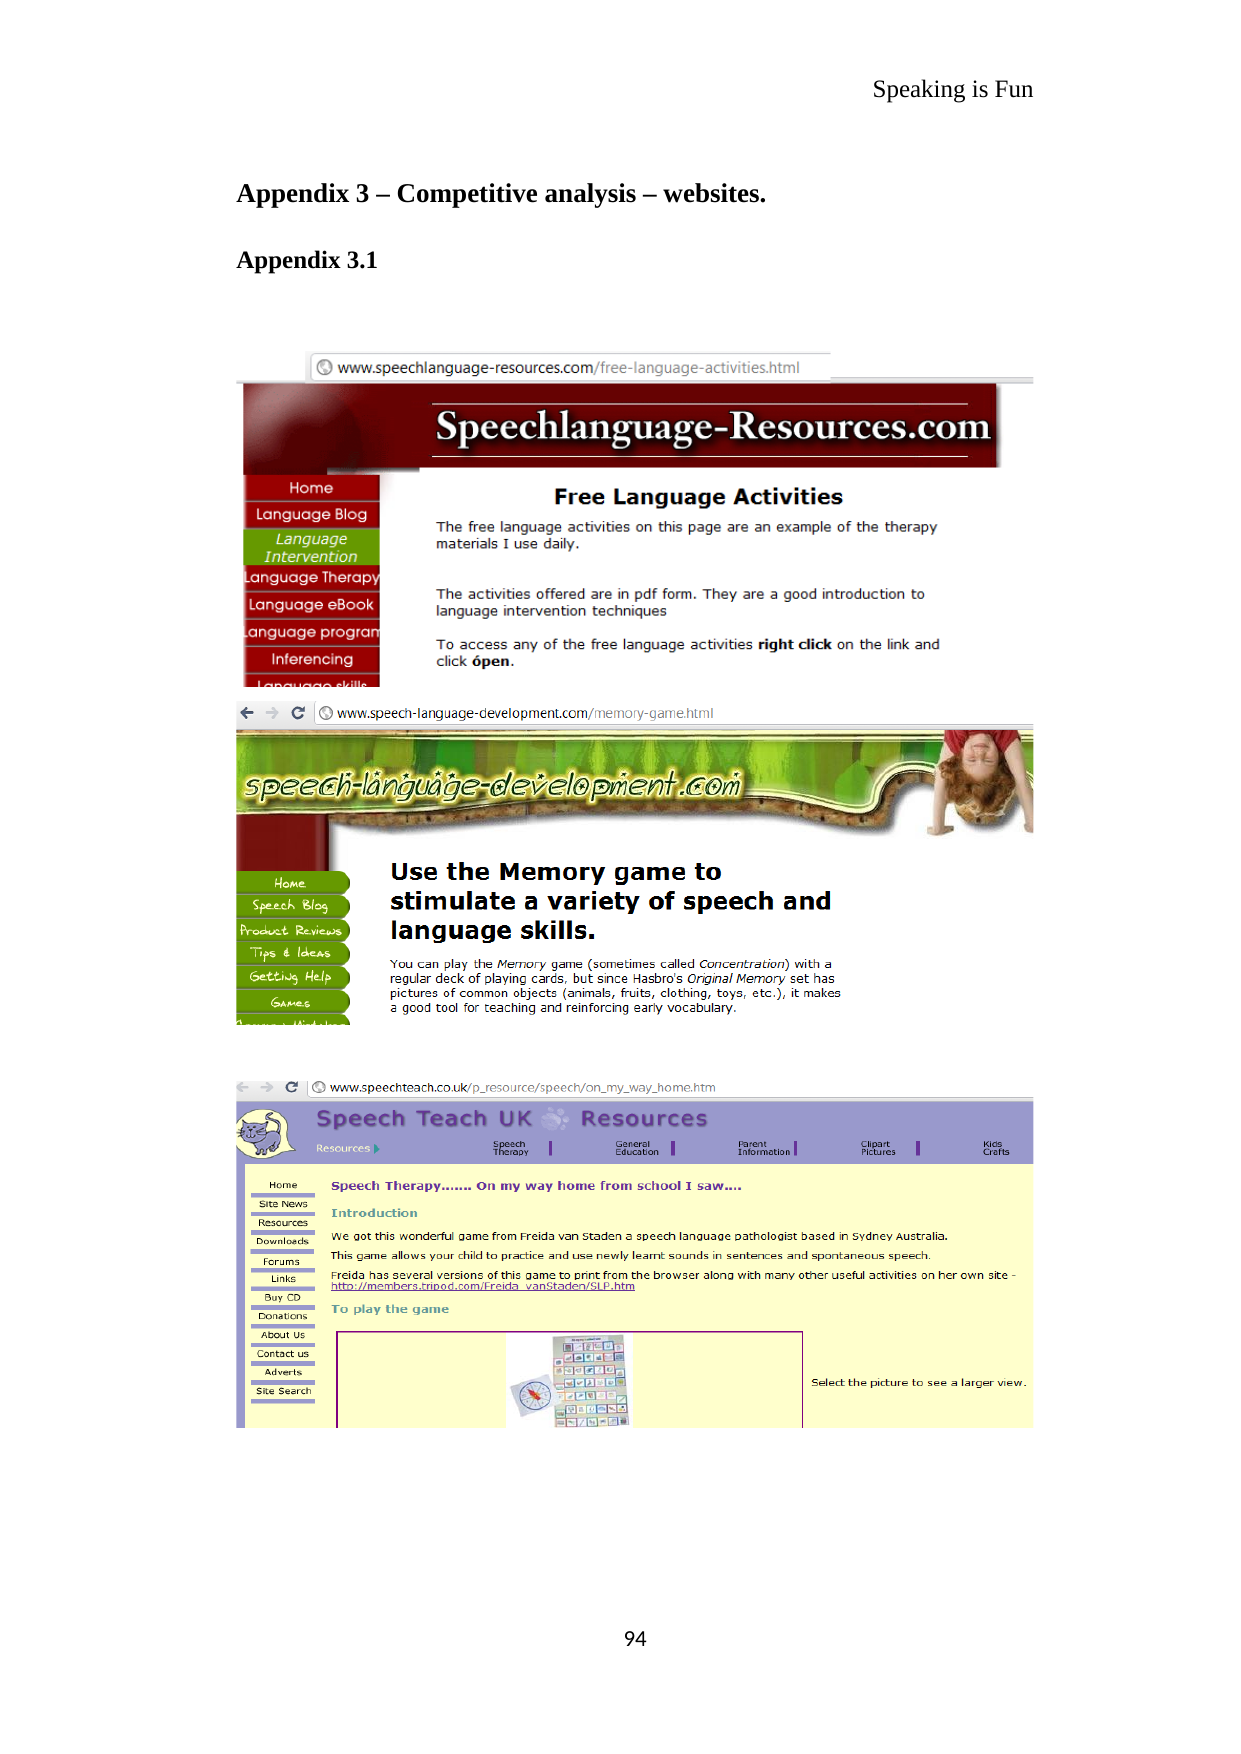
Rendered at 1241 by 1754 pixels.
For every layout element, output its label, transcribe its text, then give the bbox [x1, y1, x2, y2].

picture [236, 351, 1034, 687]
picture [236, 701, 1034, 1025]
subtitle Appendix 3 – Competitive analysis – websites. [236, 177, 1033, 208]
subtitle Appendix 3.1 [236, 245, 1033, 273]
picture [236, 1081, 1034, 1428]
